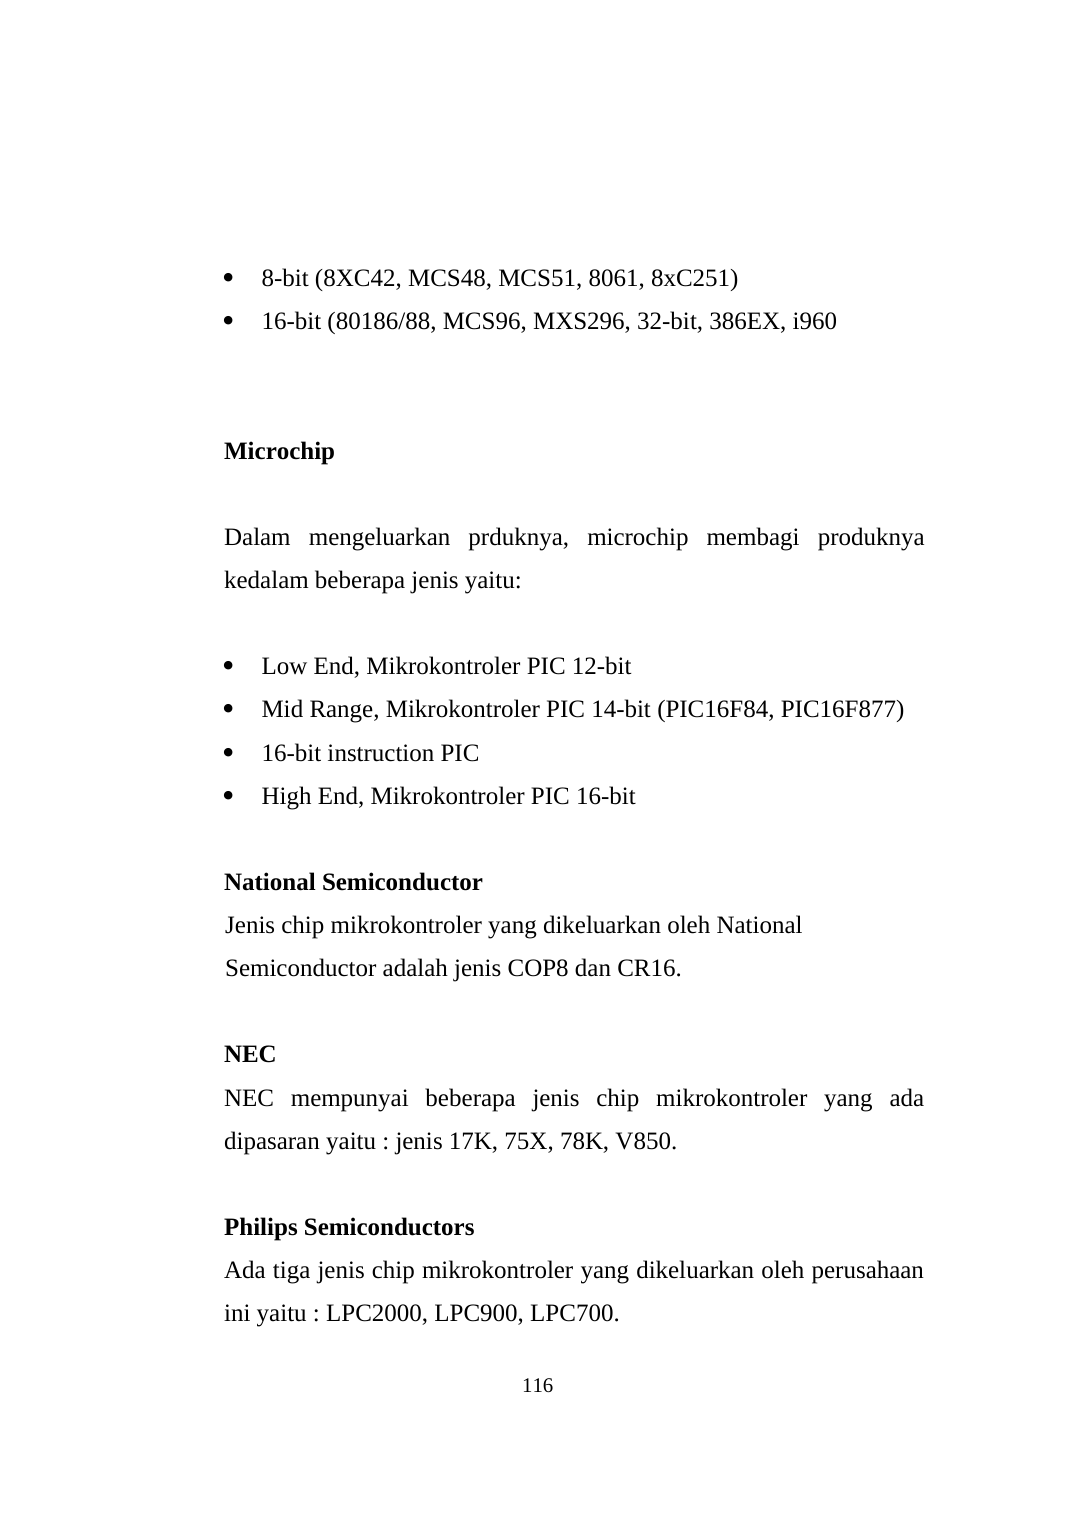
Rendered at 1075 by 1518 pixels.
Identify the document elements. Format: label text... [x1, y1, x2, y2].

text Microchip [150, 436, 925, 464]
text Jenis chip mikrokontroler yang dikeluarkan oleh National [224, 910, 925, 939]
text Dalam mengeluarkan prduknya, microchip membagi produknya kedalam beberapa jenis yaitu: [224, 522, 925, 594]
list Low End, Mikrokontroler PIC 12-bit [224, 651, 925, 680]
text Philips Semiconductors [150, 1212, 925, 1241]
list Mid Range, Mikrokontroler PIC 14-bit (PIC16F84, PIC16F877) [224, 694, 925, 723]
text Semiconductor adalah jenis COP8 dan CR16. [224, 953, 925, 982]
text NEC [150, 1039, 925, 1068]
text NEC mempunyai beberapa jenis chip mikrokontroler yang ada dipasaran yaitu : jenis 17K, 75X, 78K, V850. [224, 1083, 925, 1154]
list 16-bit instruction PIC [224, 738, 925, 766]
text Ada tiga jenis chip mikrokontroler yang dikeluarkan oleh perusahaan ini yaitu : LPC2000, LPC900, LPC700. [224, 1255, 925, 1327]
list 8-bit (8XC42, MCS48, MCS51, 8061, 8xC251) [224, 263, 925, 292]
text National Semiconductor [150, 867, 925, 896]
list High End, Mikrokontroler PIC 16-bit [224, 781, 925, 809]
list 16-bit (80186/88, MCS96, MXS296, 32-bit, 386EX, i960 [224, 306, 925, 335]
